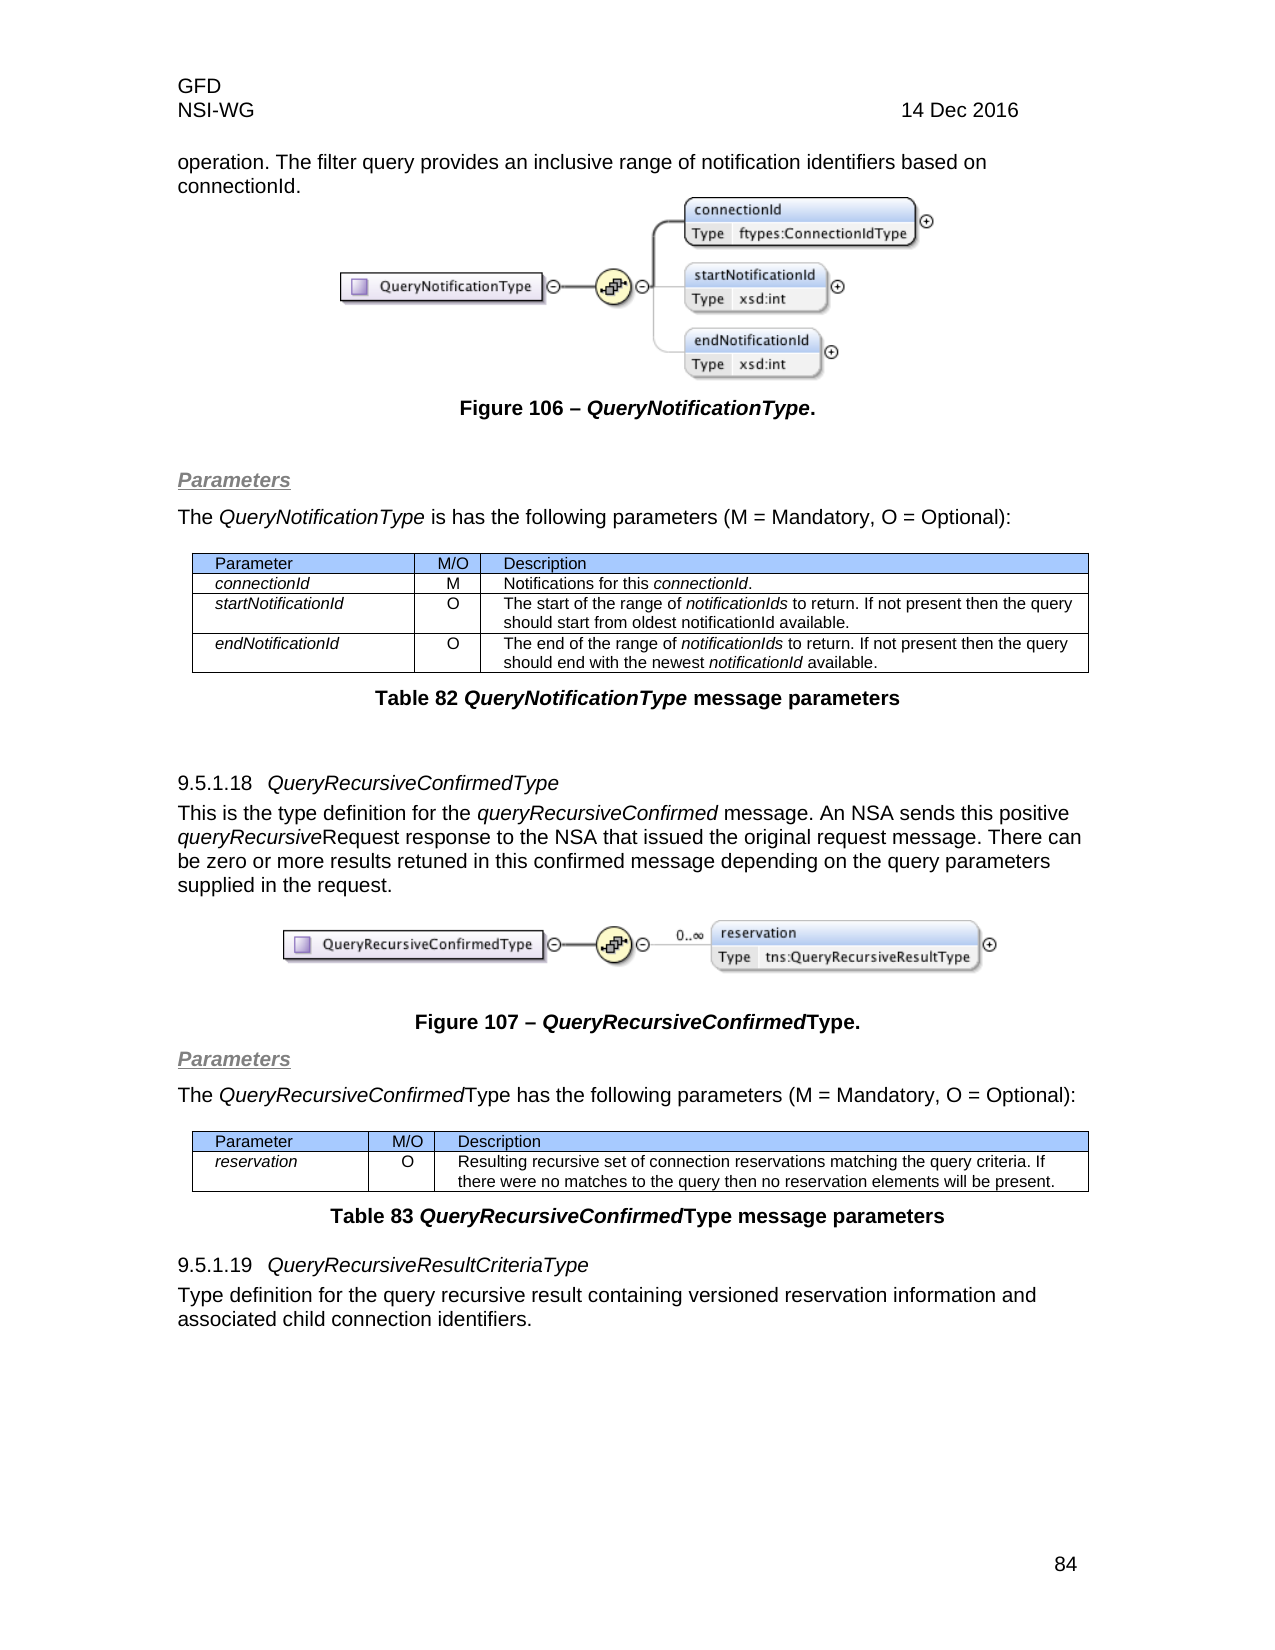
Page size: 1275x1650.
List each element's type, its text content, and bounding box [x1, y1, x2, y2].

text This is the type definition for the queryRecursiveConfirmed message. An NSA sends this positive queryRecursiveRequest response to the NSA that issued the original request message. There can be zero or more results retuned in this confirmed message depending on the query parameters supplied in the request. [177, 801, 1098, 897]
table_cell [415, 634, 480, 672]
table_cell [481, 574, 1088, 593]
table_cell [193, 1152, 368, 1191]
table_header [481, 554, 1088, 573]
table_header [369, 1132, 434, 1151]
picture [340, 197, 935, 383]
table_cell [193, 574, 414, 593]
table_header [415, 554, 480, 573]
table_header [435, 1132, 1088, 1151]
text Parameters [177, 468, 1098, 492]
text Table 83 QueryRecursiveConfirmedType message parameters [177, 1204, 1098, 1228]
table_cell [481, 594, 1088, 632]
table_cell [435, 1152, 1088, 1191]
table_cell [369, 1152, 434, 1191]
picture [283, 920, 999, 976]
text The QueryRecursiveConfirmedType has the following parameters (M = Mandatory, O = Optional): [177, 1083, 1098, 1107]
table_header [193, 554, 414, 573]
text The QueryNotificationType is has the following parameters (M = Mandatory, O = Optional): [177, 505, 1098, 529]
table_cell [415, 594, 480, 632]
text Parameters [177, 1047, 1098, 1071]
text Type definition for the query recursive result containing versioned reservation information and associated child connection identifiers. [177, 1283, 1098, 1331]
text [177, 150, 1098, 198]
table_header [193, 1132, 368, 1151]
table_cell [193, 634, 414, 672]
subtitle QueryRecursiveResultCriteriaType [177, 1253, 1098, 1277]
text Table 82 QueryNotificationType message parameters [177, 685, 1098, 709]
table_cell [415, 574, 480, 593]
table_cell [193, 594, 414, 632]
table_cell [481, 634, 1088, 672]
subtitle QueryRecursiveConfirmedType [177, 771, 1098, 795]
